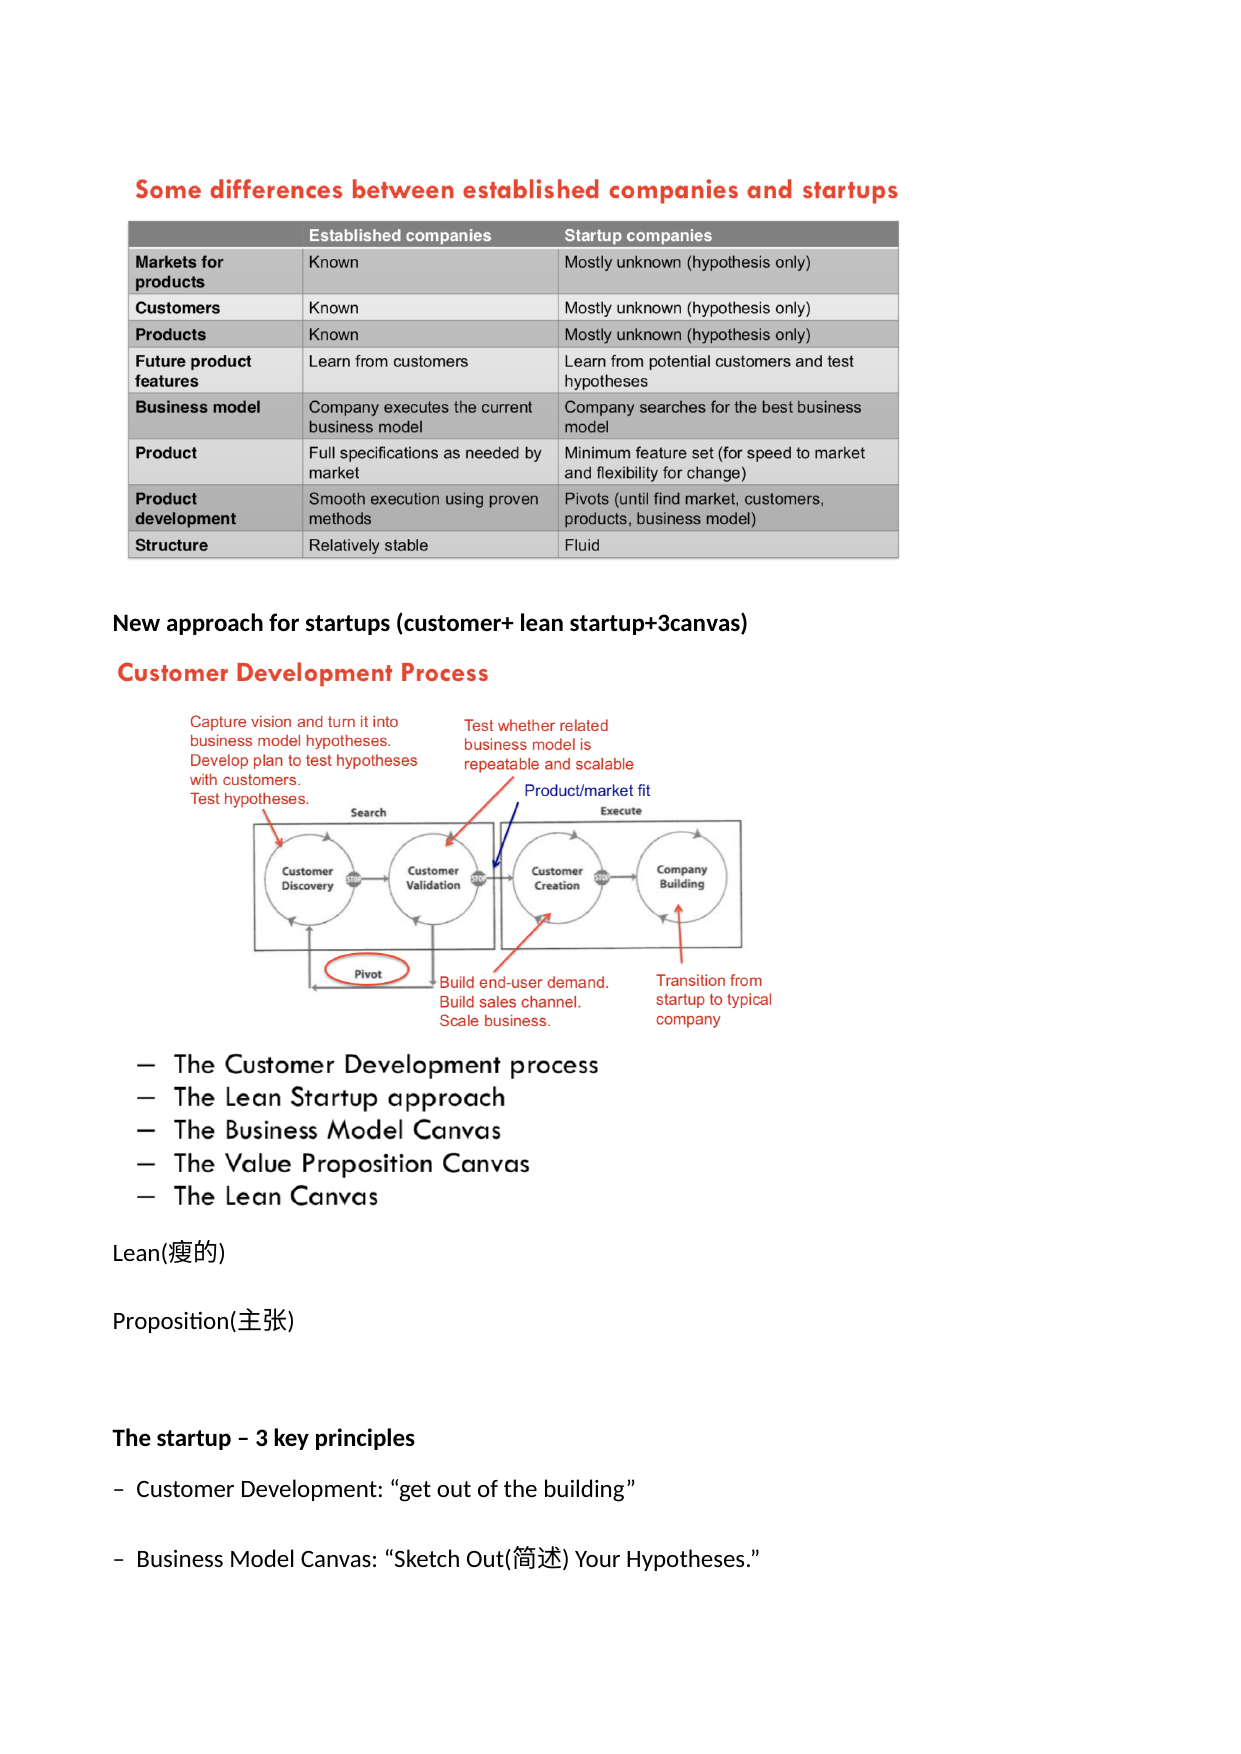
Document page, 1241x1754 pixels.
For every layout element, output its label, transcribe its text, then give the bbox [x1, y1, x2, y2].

picture [112, 655, 782, 1031]
text – Customer Development: “get out of the building” [112, 1454, 1128, 1522]
text The startup – 3 key principles [112, 1420, 1128, 1454]
text New approach for startups (customer+ lean startup+3canvas) [112, 605, 1128, 639]
text Lean(瘦的) [112, 1217, 1128, 1284]
text – Business Model Canvas: “Sketch Out(简述) Your Hypotheses.” [112, 1522, 1128, 1590]
picture [112, 1048, 615, 1215]
text Proposition(主张) [112, 1284, 1128, 1352]
picture [112, 168, 915, 567]
